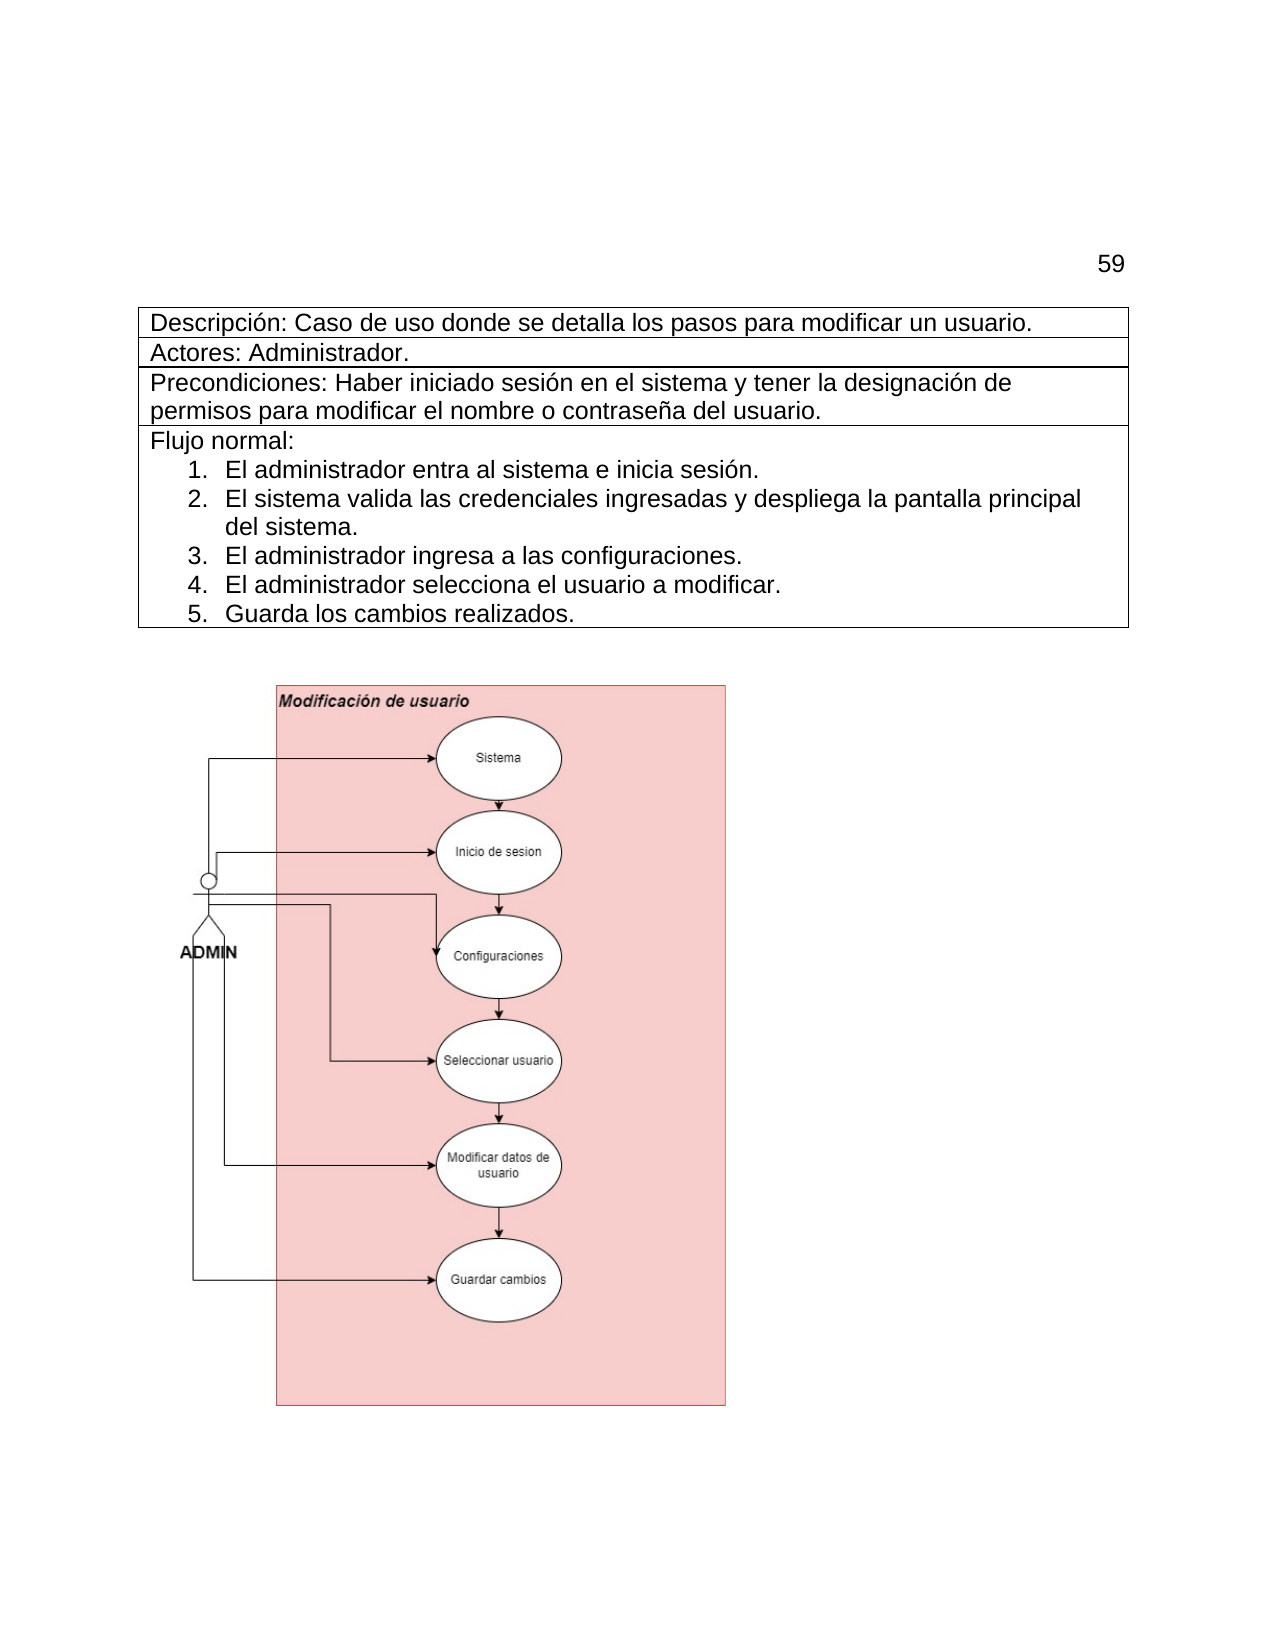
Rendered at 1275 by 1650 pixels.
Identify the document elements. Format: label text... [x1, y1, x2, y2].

table_cell Descripción: Caso de uso donde se detalla los pasos para modificar un usuario. [139, 308, 1128, 337]
table_cell Flujo normal: El administrador entra al sistema e inicia sesión. El sistema valida las credenciales ingresadas y despliega la pantalla principal del sistema. El administrador ingresa a las configuraciones. El administrador selecciona el usuario a modificar. Guarda los cambios realizados. [139, 426, 1128, 627]
picture [179, 685, 726, 1406]
table_cell Precondiciones: Haber iniciado sesión en el sistema y tener la designación de permisos para modificar el nombre o contraseña del usuario. [139, 368, 1128, 425]
table_cell Actores: Administrador. [139, 338, 1128, 366]
